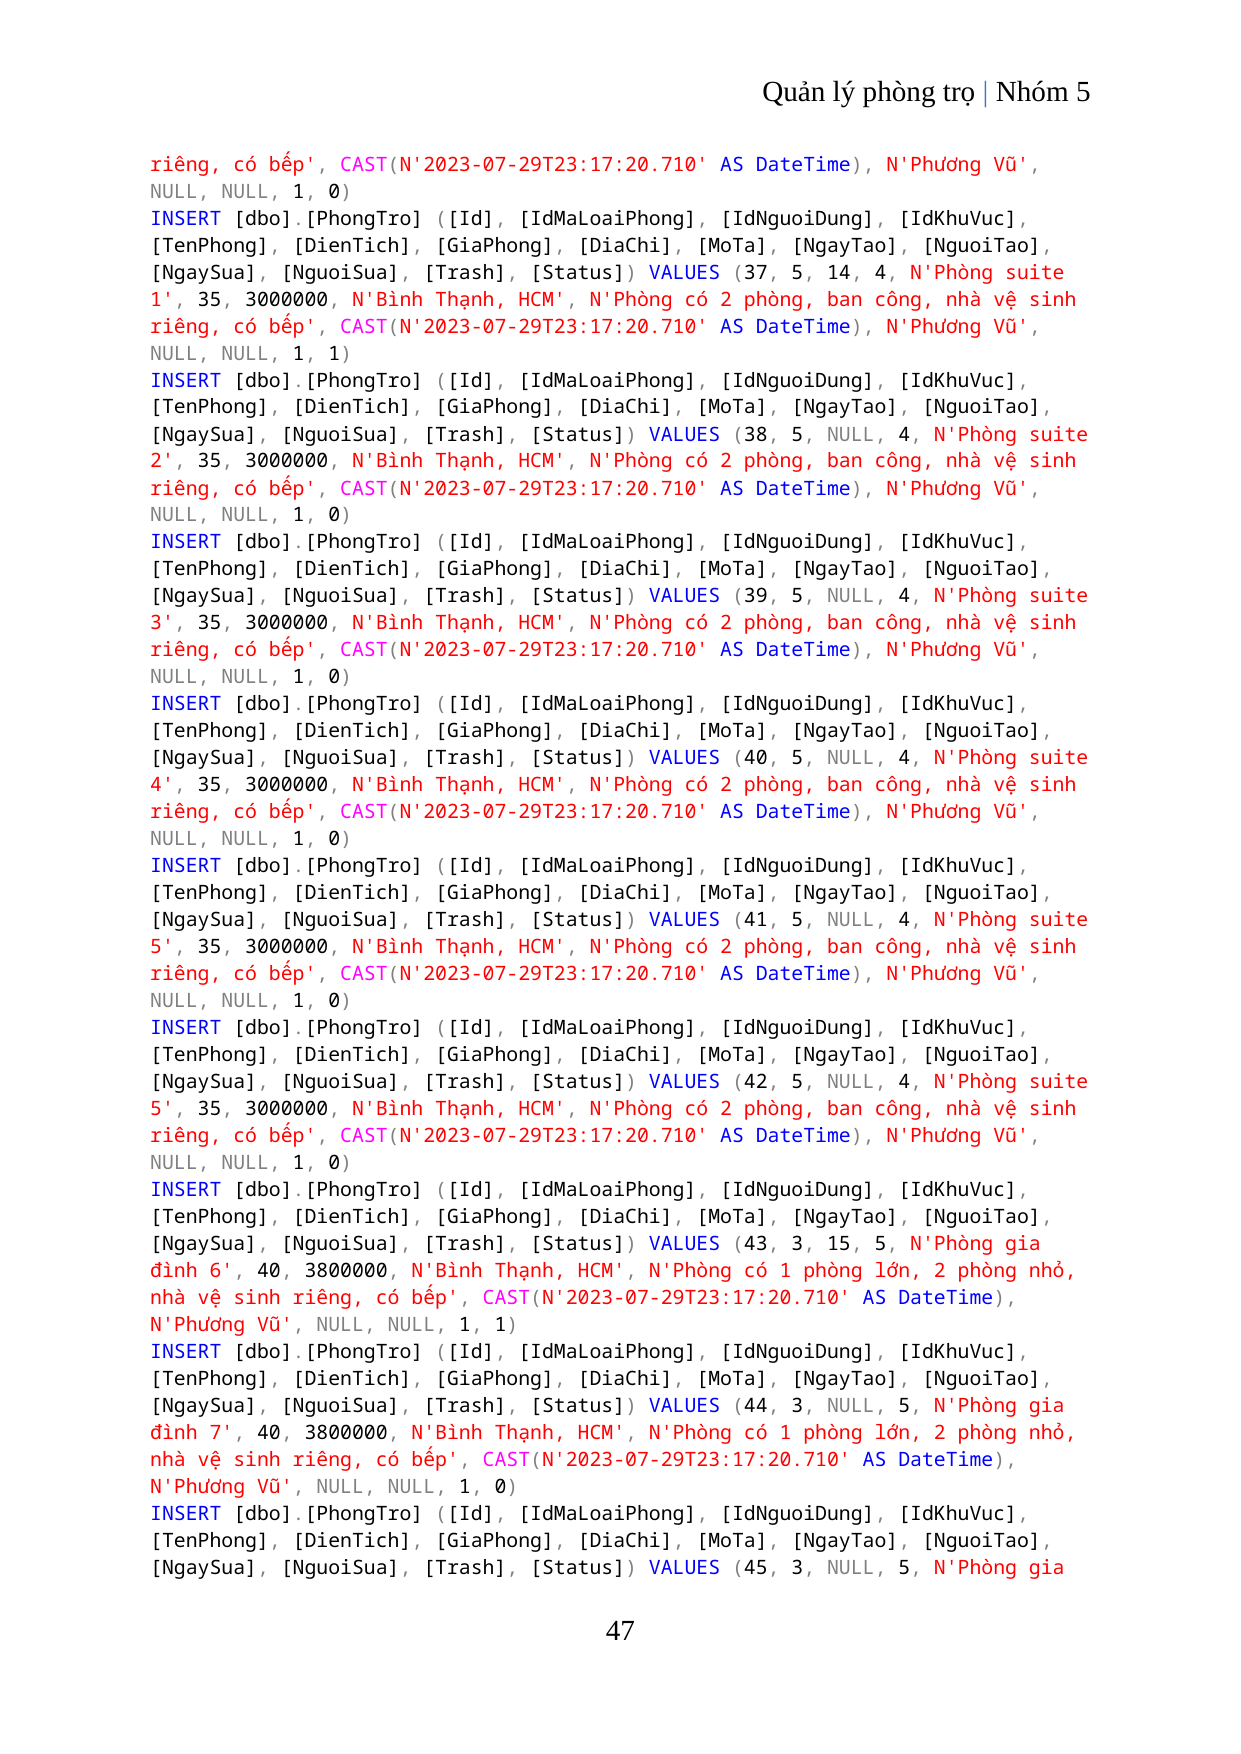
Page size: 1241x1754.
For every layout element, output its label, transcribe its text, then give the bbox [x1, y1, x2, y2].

text INSERT [dbo].[PhongTro] ([Id], [IdMaLoaiPhong], [IdNguoiDung], [IdKhuVuc], [TenPhong], [DienTich], [GiaPhong], [DiaChi], [MoTa], [NgayTao], [NguoiTao], [NgaySua], [NguoiSua], [Trash], [Status]) VALUES (37, 5, 14, 4, N'Phòng suite 1', 35, 3000000, N'Bình Thạnh, HCM', N'Phòng có 2 phòng, ban công, nhà vệ sinh riêng, có bếp', CAST(N'2023-07-29T23:17:20.710' AS DateTime), N'Phương Vũ', NULL, NULL, 1, 1) [150, 204, 1090, 366]
text INSERT [dbo].[PhongTro] ([Id], [IdMaLoaiPhong], [IdNguoiDung], [IdKhuVuc], [TenPhong], [DienTich], [GiaPhong], [DiaChi], [MoTa], [NgayTao], [NguoiTao], [NgaySua], [NguoiSua], [Trash], [Status]) VALUES (41, 5, NULL, 4, N'Phòng suite 5', 35, 3000000, N'Bình Thạnh, HCM', N'Phòng có 2 phòng, ban công, nhà vệ sinh riêng, có bếp', CAST(N'2023-07-29T23:17:20.710' AS DateTime), N'Phương Vũ', NULL, NULL, 1, 0) [150, 851, 1090, 1013]
text INSERT [dbo].[PhongTro] ([Id], [IdMaLoaiPhong], [IdNguoiDung], [IdKhuVuc], [TenPhong], [DienTich], [GiaPhong], [DiaChi], [MoTa], [NgayTao], [NguoiTao], [NgaySua], [NguoiSua], [Trash], [Status]) VALUES (38, 5, NULL, 4, N'Phòng suite 2', 35, 3000000, N'Bình Thạnh, HCM', N'Phòng có 2 phòng, ban công, nhà vệ sinh riêng, có bếp', CAST(N'2023-07-29T23:17:20.710' AS DateTime), N'Phương Vũ', NULL, NULL, 1, 0) [150, 366, 1090, 528]
text INSERT [dbo].[PhongTro] ([Id], [IdMaLoaiPhong], [IdNguoiDung], [IdKhuVuc], [TenPhong], [DienTich], [GiaPhong], [DiaChi], [MoTa], [NgayTao], [NguoiTao], [NgaySua], [NguoiSua], [Trash], [Status]) VALUES (39, 5, NULL, 4, N'Phòng suite 3', 35, 3000000, N'Bình Thạnh, HCM', N'Phòng có 2 phòng, ban công, nhà vệ sinh riêng, có bếp', CAST(N'2023-07-29T23:17:20.710' AS DateTime), N'Phương Vũ', NULL, NULL, 1, 0) [150, 528, 1090, 689]
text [150, 150, 1090, 204]
text INSERT [dbo].[PhongTro] ([Id], [IdMaLoaiPhong], [IdNguoiDung], [IdKhuVuc], [TenPhong], [DienTich], [GiaPhong], [DiaChi], [MoTa], [NgayTao], [NguoiTao], [NgaySua], [NguoiSua], [Trash], [Status]) VALUES (42, 5, NULL, 4, N'Phòng suite 5', 35, 3000000, N'Bình Thạnh, HCM', N'Phòng có 2 phòng, ban công, nhà vệ sinh riêng, có bếp', CAST(N'2023-07-29T23:17:20.710' AS DateTime), N'Phương Vũ', NULL, NULL, 1, 0) [150, 1013, 1090, 1175]
text INSERT [dbo].[PhongTro] ([Id], [IdMaLoaiPhong], [IdNguoiDung], [IdKhuVuc], [TenPhong], [DienTich], [GiaPhong], [DiaChi], [MoTa], [NgayTao], [NguoiTao], [NgaySua], [NguoiSua], [Trash], [Status]) VALUES (40, 5, NULL, 4, N'Phòng suite 4', 35, 3000000, N'Bình Thạnh, HCM', N'Phòng có 2 phòng, ban công, nhà vệ sinh riêng, có bếp', CAST(N'2023-07-29T23:17:20.710' AS DateTime), N'Phương Vũ', NULL, NULL, 1, 0) [150, 689, 1090, 851]
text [150, 1499, 1090, 1580]
text INSERT [dbo].[PhongTro] ([Id], [IdMaLoaiPhong], [IdNguoiDung], [IdKhuVuc], [TenPhong], [DienTich], [GiaPhong], [DiaChi], [MoTa], [NgayTao], [NguoiTao], [NgaySua], [NguoiSua], [Trash], [Status]) VALUES (43, 3, 15, 5, N'Phòng gia đình 6', 40, 3800000, N'Bình Thạnh, HCM', N'Phòng có 1 phòng lớn, 2 phòng nhỏ, nhà vệ sinh riêng, có bếp', CAST(N'2023-07-29T23:17:20.710' AS DateTime), N'Phương Vũ', NULL, NULL, 1, 1) [150, 1175, 1090, 1337]
text INSERT [dbo].[PhongTro] ([Id], [IdMaLoaiPhong], [IdNguoiDung], [IdKhuVuc], [TenPhong], [DienTich], [GiaPhong], [DiaChi], [MoTa], [NgayTao], [NguoiTao], [NgaySua], [NguoiSua], [Trash], [Status]) VALUES (44, 3, NULL, 5, N'Phòng gia đình 7', 40, 3800000, N'Bình Thạnh, HCM', N'Phòng có 1 phòng lớn, 2 phòng nhỏ, nhà vệ sinh riêng, có bếp', CAST(N'2023-07-29T23:17:20.710' AS DateTime), N'Phương Vũ', NULL, NULL, 1, 0) [150, 1337, 1090, 1499]
